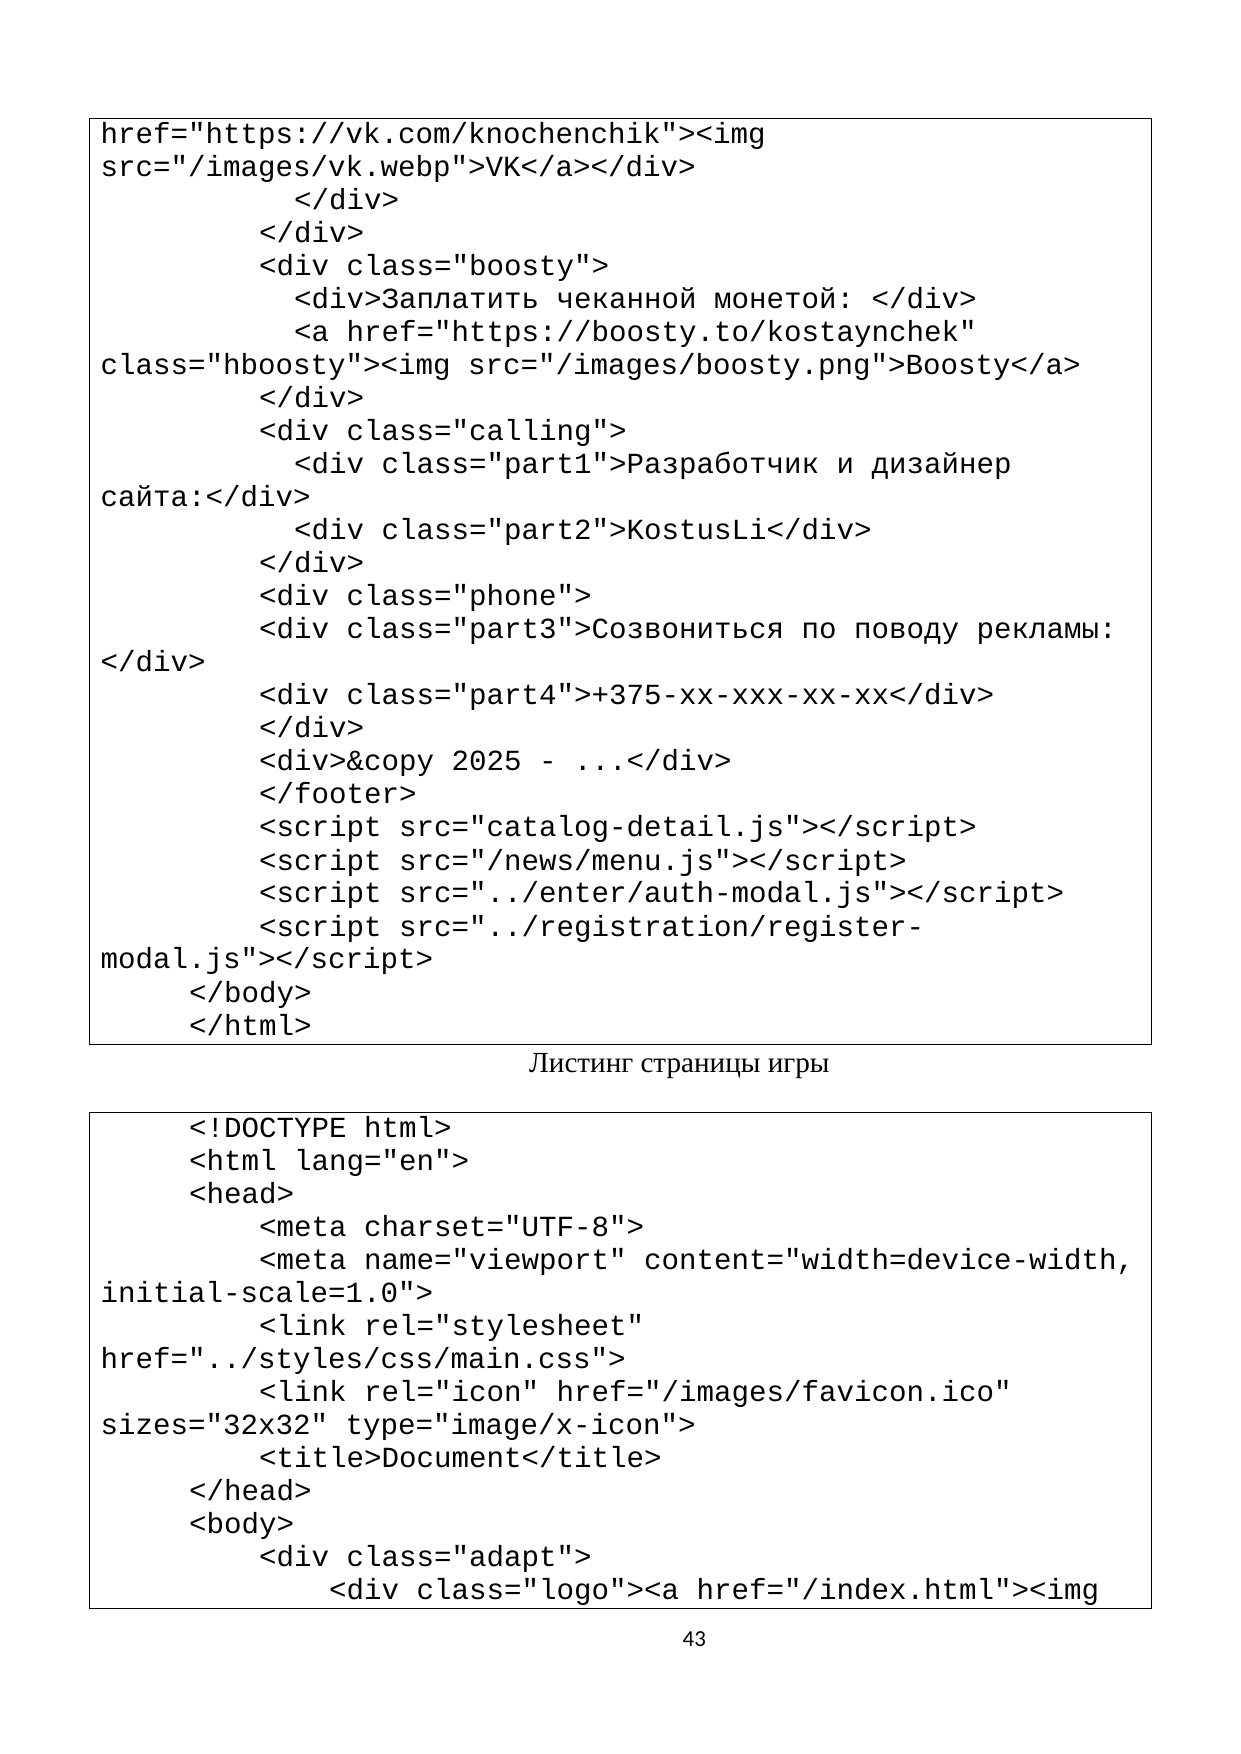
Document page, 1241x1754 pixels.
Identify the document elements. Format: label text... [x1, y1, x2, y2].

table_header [90, 1113, 1151, 1608]
text Листинг страницы игры [88, 1045, 1181, 1078]
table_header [90, 119, 1151, 1044]
